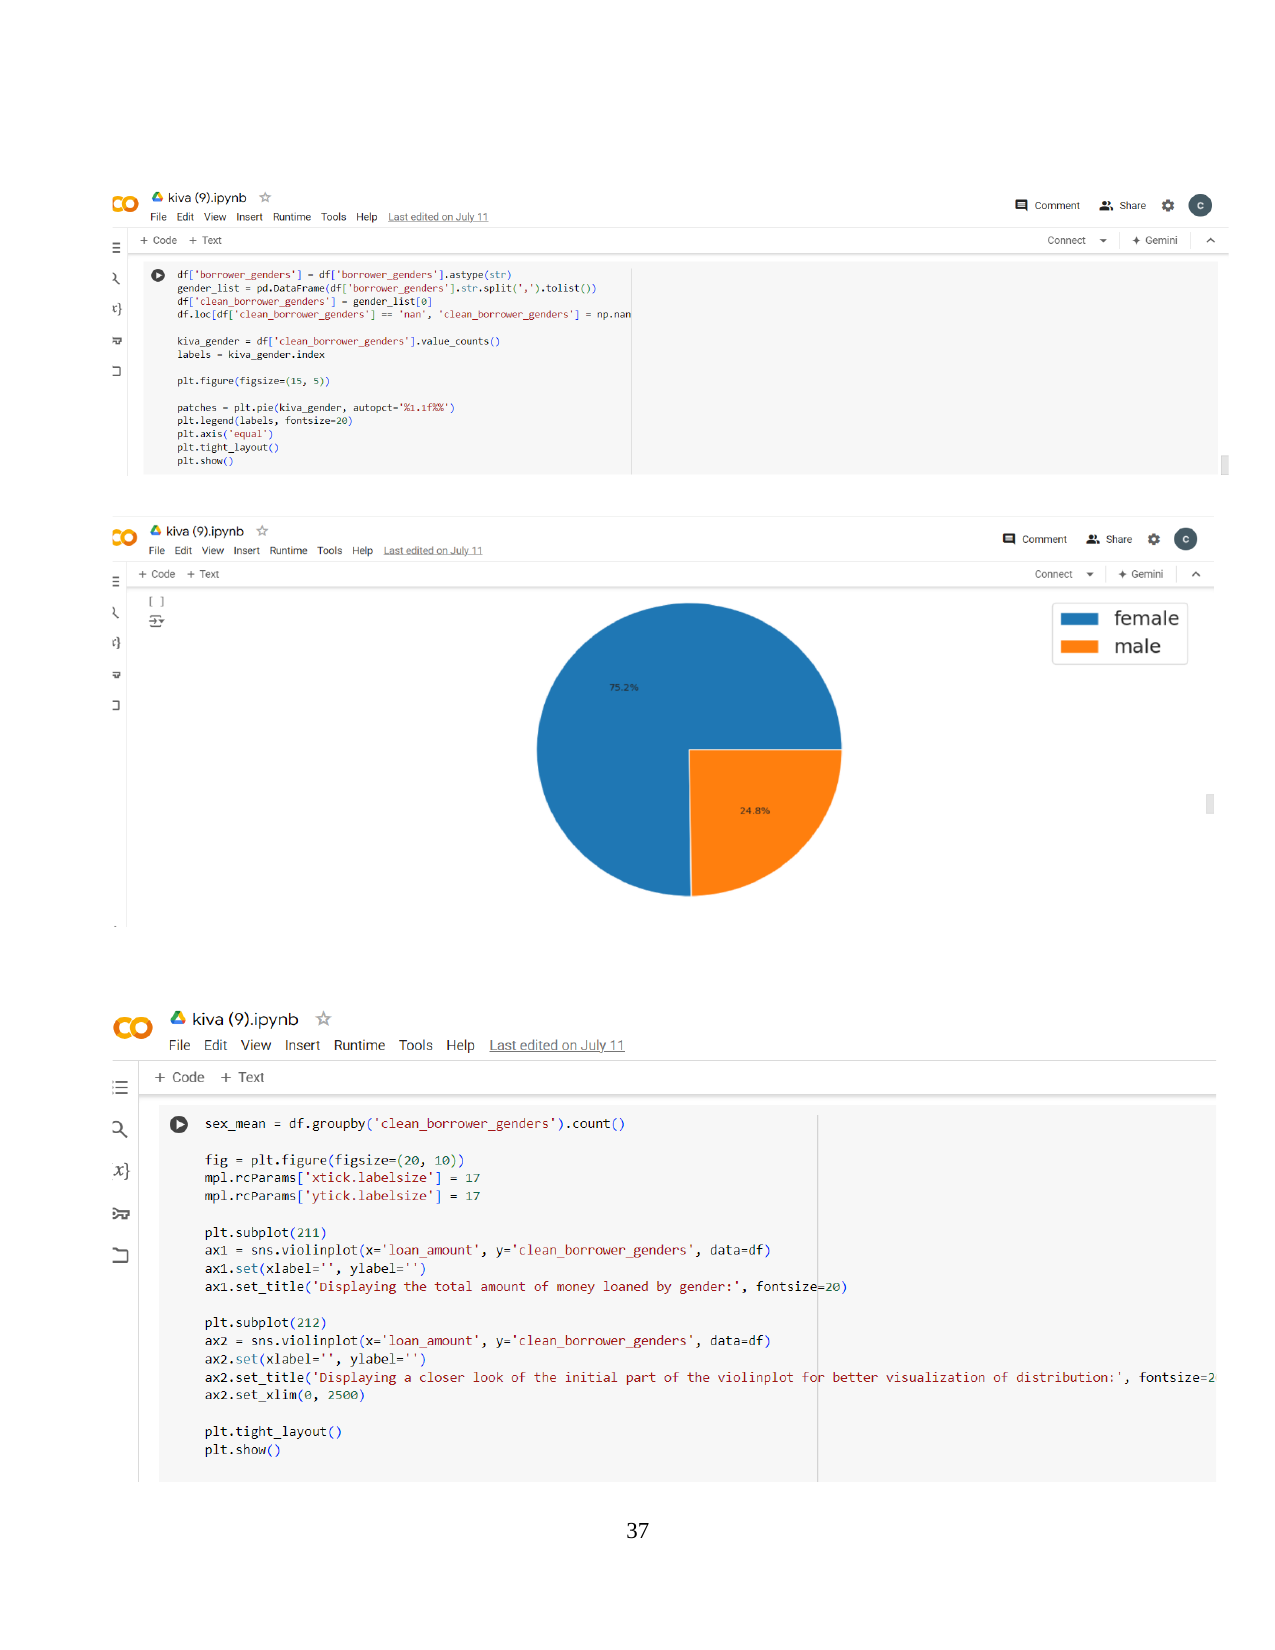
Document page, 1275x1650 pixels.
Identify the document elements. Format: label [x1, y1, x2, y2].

picture [112, 1001, 1217, 1482]
picture [112, 186, 1229, 476]
picture [112, 514, 1214, 927]
